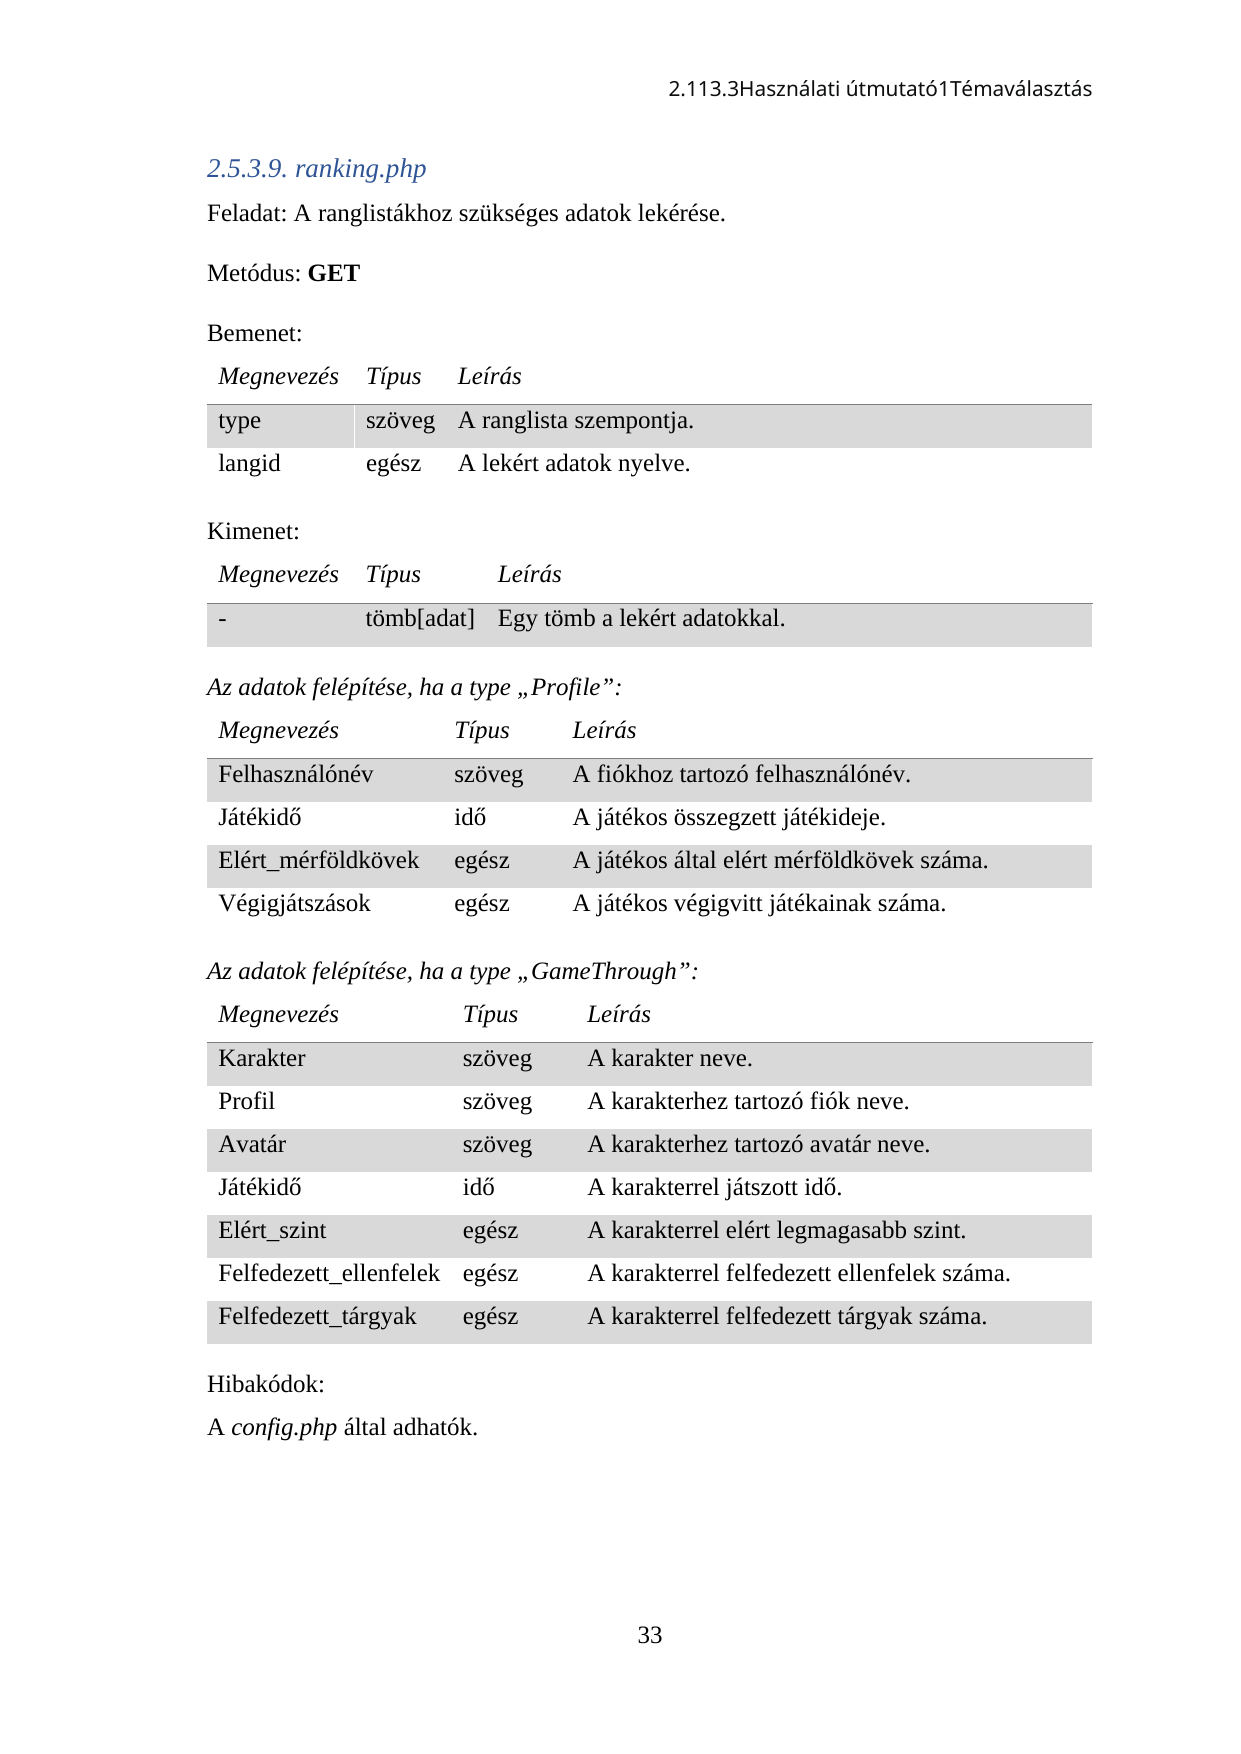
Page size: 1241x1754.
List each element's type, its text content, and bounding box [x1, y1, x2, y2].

text Metódus: GET [207, 258, 1092, 287]
subtitle ranking.php [207, 152, 1092, 183]
table_cell szöveg [451, 1086, 576, 1129]
table_header Leírás [486, 560, 1092, 602]
table_cell Egy tömb a lekért adatokkal. [486, 604, 1092, 647]
table_cell idő [443, 802, 561, 845]
table_header Típus [443, 715, 561, 758]
table_header Típus [355, 361, 446, 404]
table_cell szöveg [451, 1129, 576, 1172]
table_cell A karakterhez tartozó fiók neve. [576, 1086, 1092, 1129]
table_cell A karakterrel játszott idő. [576, 1172, 1092, 1215]
table_cell Avatár [207, 1129, 451, 1172]
table_cell tömb[adat] [354, 604, 486, 647]
table_cell Felhasználónév [207, 759, 443, 802]
table_cell Elért_mérföldkövek [207, 845, 443, 888]
table_cell A karakter neve. [576, 1043, 1092, 1086]
table_cell A ranglista szempontja. [446, 405, 1092, 448]
table_header Megnevezés [207, 361, 354, 404]
table_header Leírás [576, 999, 1092, 1042]
table_cell egész [443, 845, 561, 888]
table_cell A karakterrel elért legmagasabb szint. [576, 1215, 1092, 1258]
table_cell egész [451, 1215, 576, 1258]
table_cell Felfedezett_tárgyak [207, 1301, 451, 1344]
table_cell A karakterhez tartozó avatár neve. [576, 1129, 1092, 1172]
table_cell A karakterrel felfedezett ellenfelek száma. [576, 1258, 1092, 1301]
table_cell A játékos összegzett játékideje. [561, 802, 1092, 845]
table_cell type [207, 405, 354, 448]
table_cell egész [355, 448, 446, 491]
table_cell Játékidő [207, 1172, 451, 1215]
table_cell Profil [207, 1086, 451, 1129]
table_cell Felfedezett_ellenfelek [207, 1258, 451, 1301]
table_cell Karakter [207, 1043, 451, 1086]
table_cell - [207, 604, 354, 647]
table_cell szöveg [451, 1043, 576, 1086]
table_header Megnevezés [207, 715, 443, 758]
table_cell egész [443, 888, 561, 931]
table_cell A fiókhoz tartozó felhasználónév. [561, 759, 1092, 802]
table_cell Elért_szint [207, 1215, 451, 1258]
table_header Leírás [446, 361, 1092, 404]
table_header Leírás [561, 715, 1092, 758]
table_cell Játékidő [207, 802, 443, 845]
table_header Megnevezés [207, 560, 354, 602]
text Az adatok felépítése, ha a type „GameThrough”: [207, 956, 1092, 984]
text Az adatok felépítése, ha a type „Profile”: [207, 672, 1092, 700]
text Feladat: A ranglistákhoz szükséges adatok lekérése. [207, 198, 1092, 227]
table_header Megnevezés [207, 999, 451, 1042]
table_header Típus [451, 999, 576, 1042]
table_cell idő [451, 1172, 576, 1215]
table_cell A lekért adatok nyelve. [446, 448, 1092, 491]
table_cell szöveg [443, 759, 561, 802]
table_cell Végigjátszások [207, 888, 443, 931]
table_cell A játékos végigvitt játékainak száma. [561, 888, 1092, 931]
table_cell A karakterrel felfedezett tárgyak száma. [576, 1301, 1092, 1344]
table_cell langid [207, 448, 354, 491]
text Hibakódok: [207, 1369, 1092, 1398]
table_cell egész [451, 1301, 576, 1344]
table_cell A játékos által elért mérföldkövek száma. [561, 845, 1092, 888]
text A config.php által adhatók. [207, 1412, 1092, 1441]
text Kimenet: [207, 516, 1092, 545]
table_cell szöveg [355, 405, 446, 448]
table_cell egész [451, 1258, 576, 1301]
text Bemenet: [207, 318, 1092, 347]
table_header Típus [354, 560, 486, 602]
